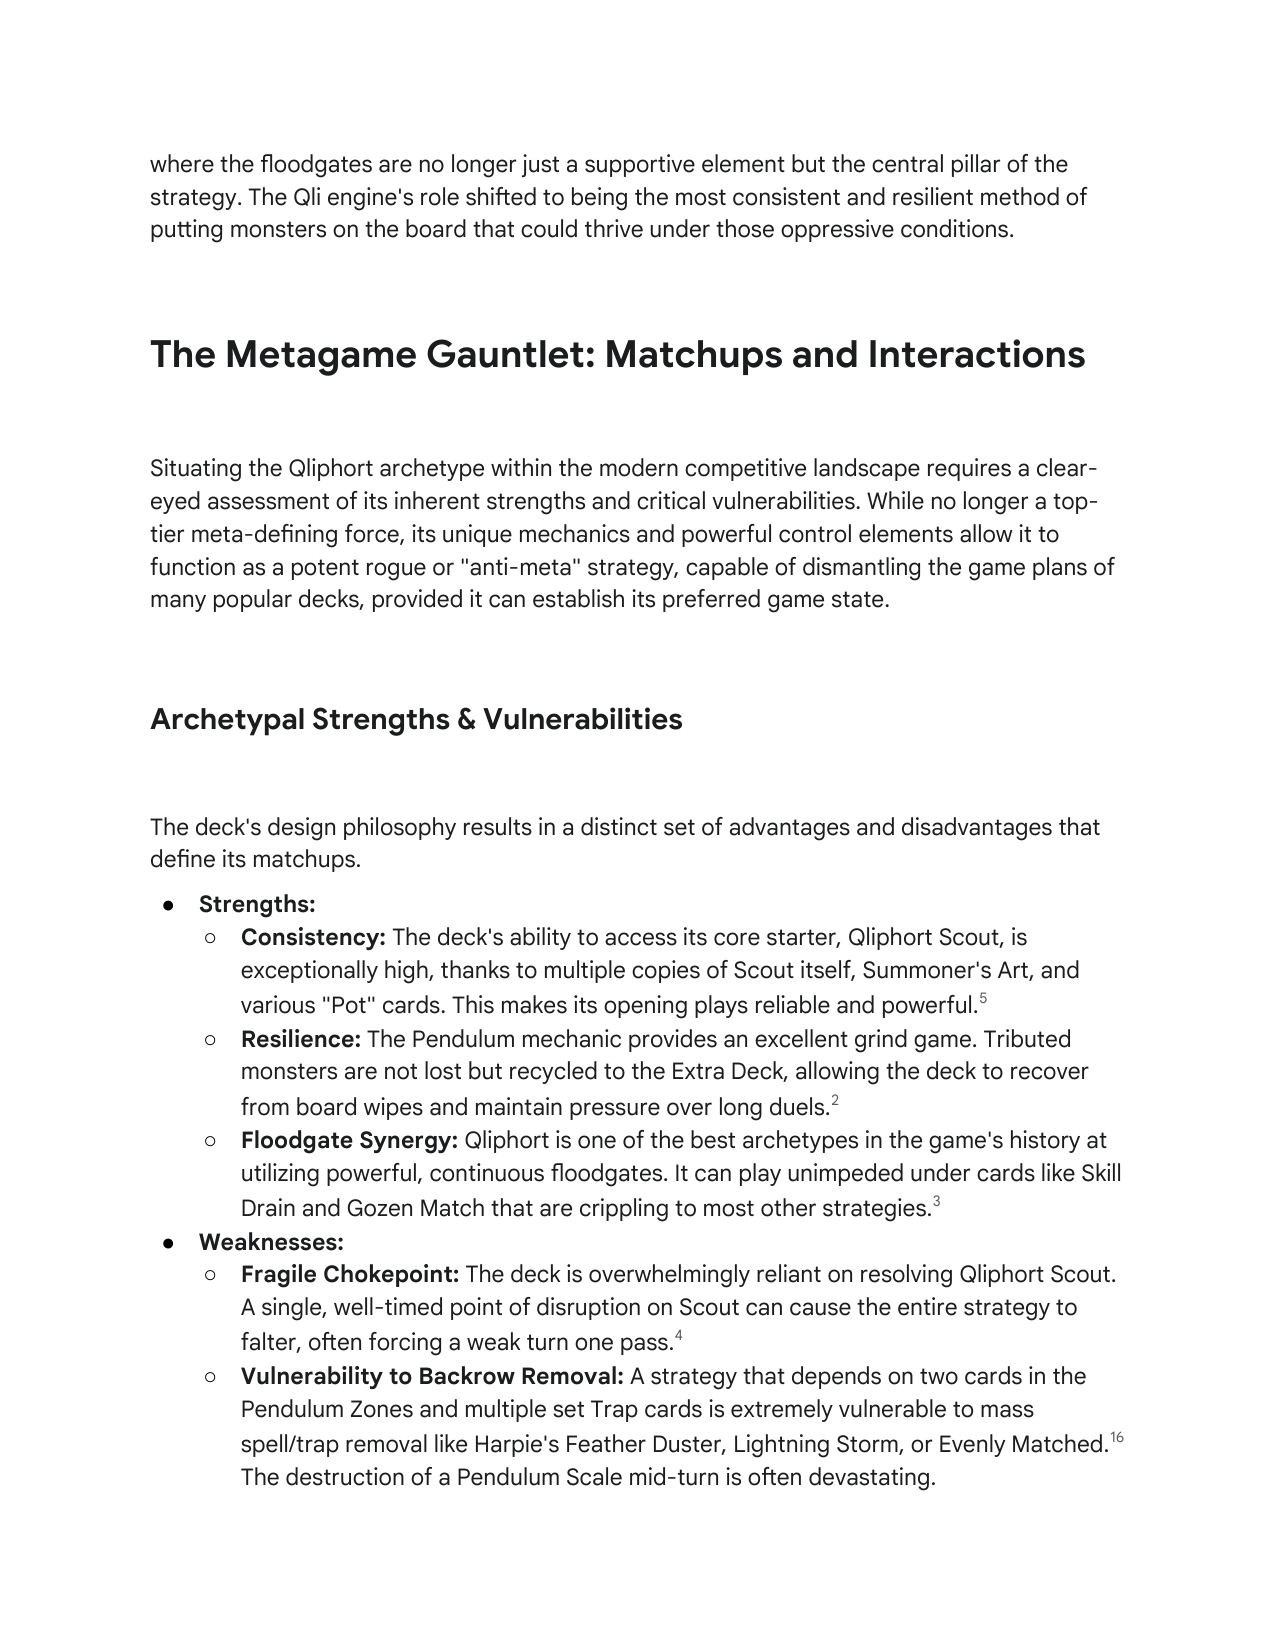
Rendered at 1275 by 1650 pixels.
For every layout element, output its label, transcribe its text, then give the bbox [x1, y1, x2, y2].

list Resilience: The Pendulum mechanic provides an excellent grind game. Tributed monsters are not lost but recycled to the Extra Deck, allowing the deck to recover from board wipes and maintain pressure over long duels.2 [203, 1025, 1125, 1122]
list Weaknesses: [161, 1228, 1125, 1257]
text The deck's design philosophy results in a distinct set of advantages and disadvantages that define its matchups. [150, 813, 1125, 874]
list Fragile Chokepoint: The deck is overwhelmingly reliant on resolving Qliphort Scout. A single, well-timed point of disruption on Scout can cause the entire strategy to falter, often forcing a weak turn one pass.4 [203, 1261, 1125, 1358]
subtitle Archetypal Strengths & Vulnerabilities [150, 701, 1125, 737]
list Vulnerability to Backrow Removal: A strategy that depends on two cards in the Pendulum Zones and multiple set Trap cards is extremely vulnerable to mass spell/trap removal like Harpie's Feather Duster, Lightning Storm, or Evenly Matched.16 The destruction of a Pendulum Scale mid-turn is often devastating. [203, 1362, 1125, 1492]
subtitle The Metagame Gauntlet: Matchups and Interactions [150, 331, 1125, 378]
list Consistency: The deck's ability to access its core starter, Qliphort Scout, is exceptionally high, thanks to multiple copies of Scout itself, Summoner's Art, and various "Pot" cards. This makes its opening plays reliable and powerful.5 [203, 923, 1125, 1021]
list Strengths: [161, 891, 1125, 919]
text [150, 150, 1125, 244]
list Floodgate Synergy: Qliphort is one of the best archetypes in the game's history at utilizing powerful, continuous floodgates. It can play unimpeded under cards like Skill Drain and Gozen Match that are crippling to most other strategies.3 [203, 1126, 1125, 1224]
text Situating the Qliphort archetype within the modern competitive landscape requires a clear-eyed assessment of its inherent strengths and critical vulnerabilities. While no longer a top-tier meta-defining force, its unique mechanics and powerful control elements allow it to function as a potent rogue or "anti-meta" strategy, capable of dismantling the game plans of many popular decks, provided it can establish its preferred game state. [150, 454, 1125, 614]
